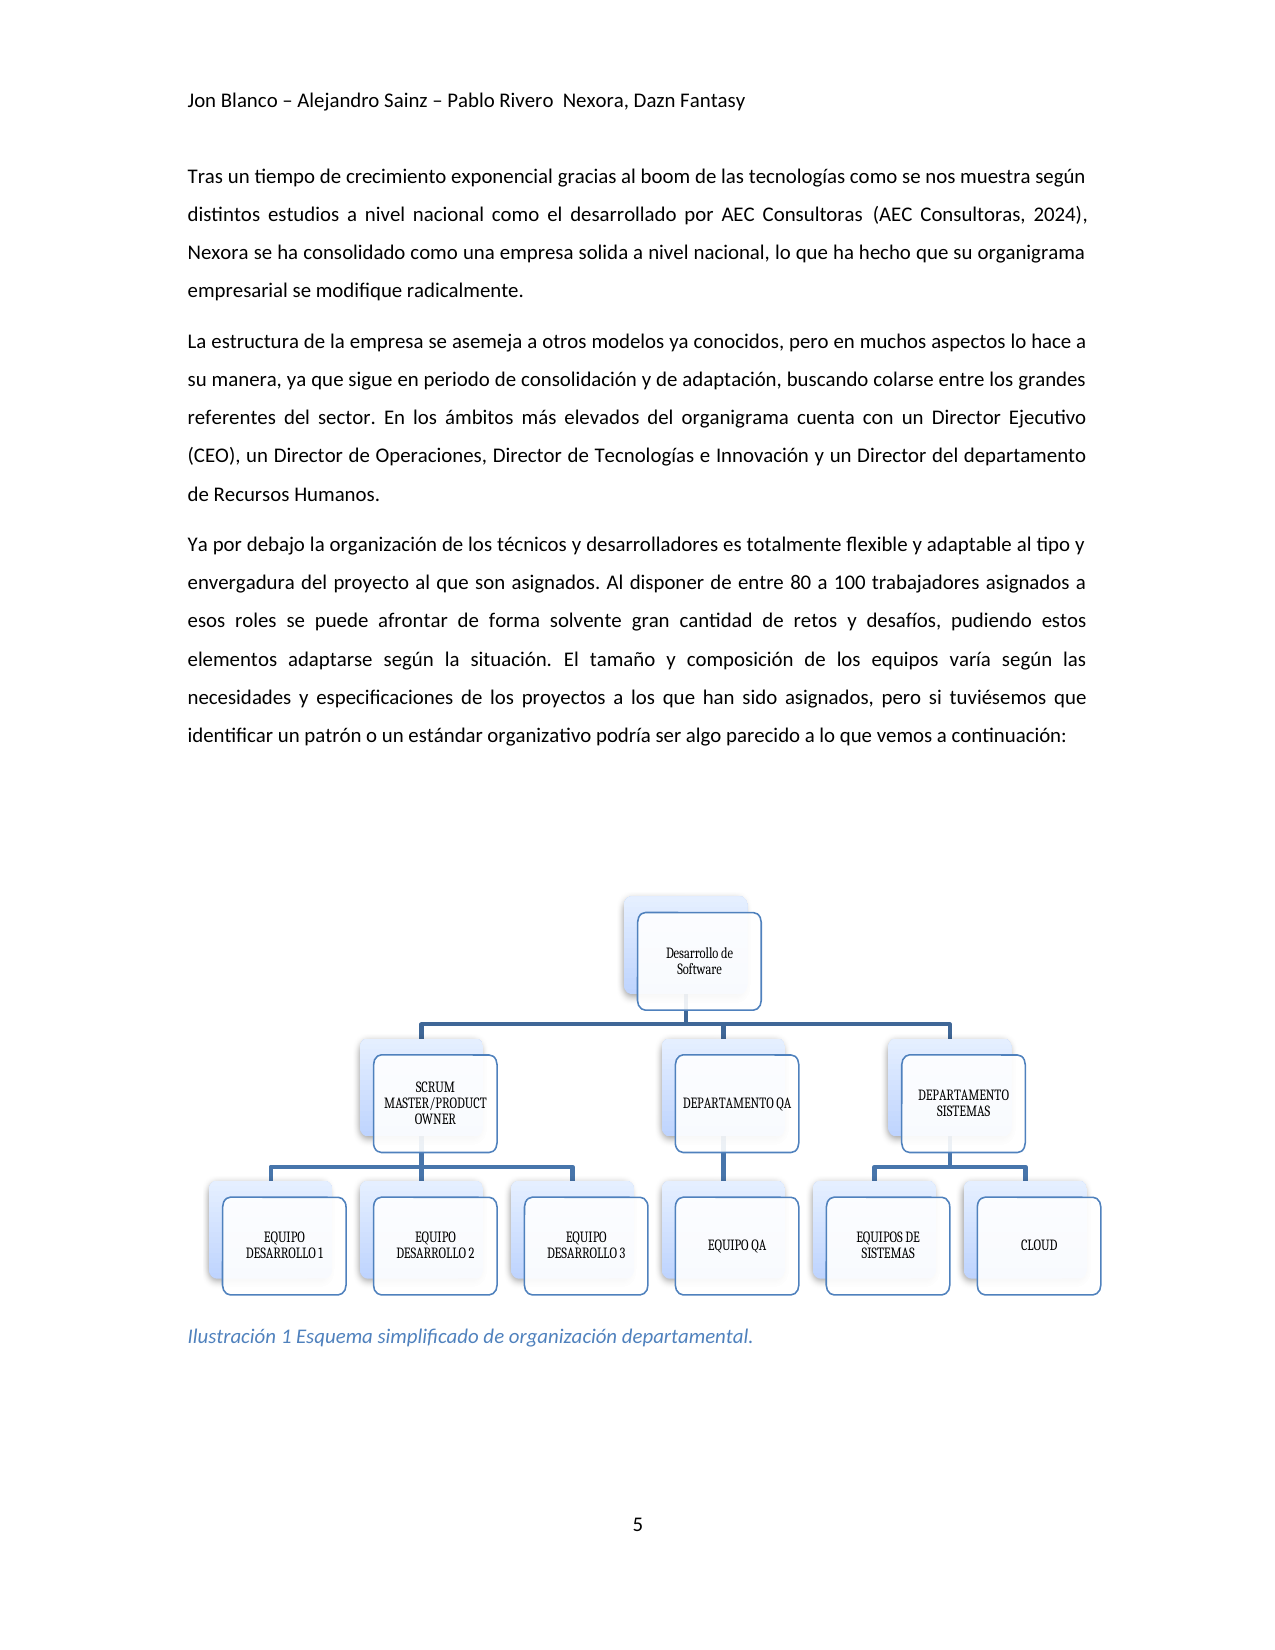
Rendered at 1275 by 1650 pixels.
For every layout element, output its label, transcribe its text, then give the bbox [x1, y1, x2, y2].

text Ilustración 1 Esquema simplificado de organización departamental. [187, 1323, 1087, 1348]
text Tras un tiempo de crecimiento exponencial gracias al boom de las tecnologías como se nos muestra según distintos estudios a nivel nacional como el desarrollado por AEC Consultoras , Nexora se ha consolidado como una empresa solida a nivel nacional, lo que ha hecho que su organigrama empresarial se modifique radicalmente. [187, 163, 1087, 303]
text Ya por debajo la organización de los técnicos y desarrolladores es totalmente flexible y adaptable al tipo y envergadura del proyecto al que son asignados. Al disponer de entre 80 a 100 trabajadores asignados a esos roles se puede afrontar de forma solvente gran cantidad de retos y desafíos, pudiendo estos elementos adaptarse según la situación. El tamaño y composición de los equipos varía según las necesidades y especificaciones de los proyectos a los que han sido asignados, pero si tuviésemos que identificar un patrón o un estándar organizativo podría ser algo parecido a lo que vemos a continuación: [187, 531, 1087, 747]
text La estructura de la empresa se asemeja a otros modelos ya conocidos, pero en muchos aspectos lo hace a su manera, ya que sigue en periodo de consolidación y de adaptación, buscando colarse entre los grandes referentes del sector. En los ámbitos más elevados del organigrama cuenta con un Director Ejecutivo (CEO), un Director de Operaciones, Director de Tecnologías e Innovación y un Director del departamento de Recursos Humanos. [187, 328, 1087, 506]
